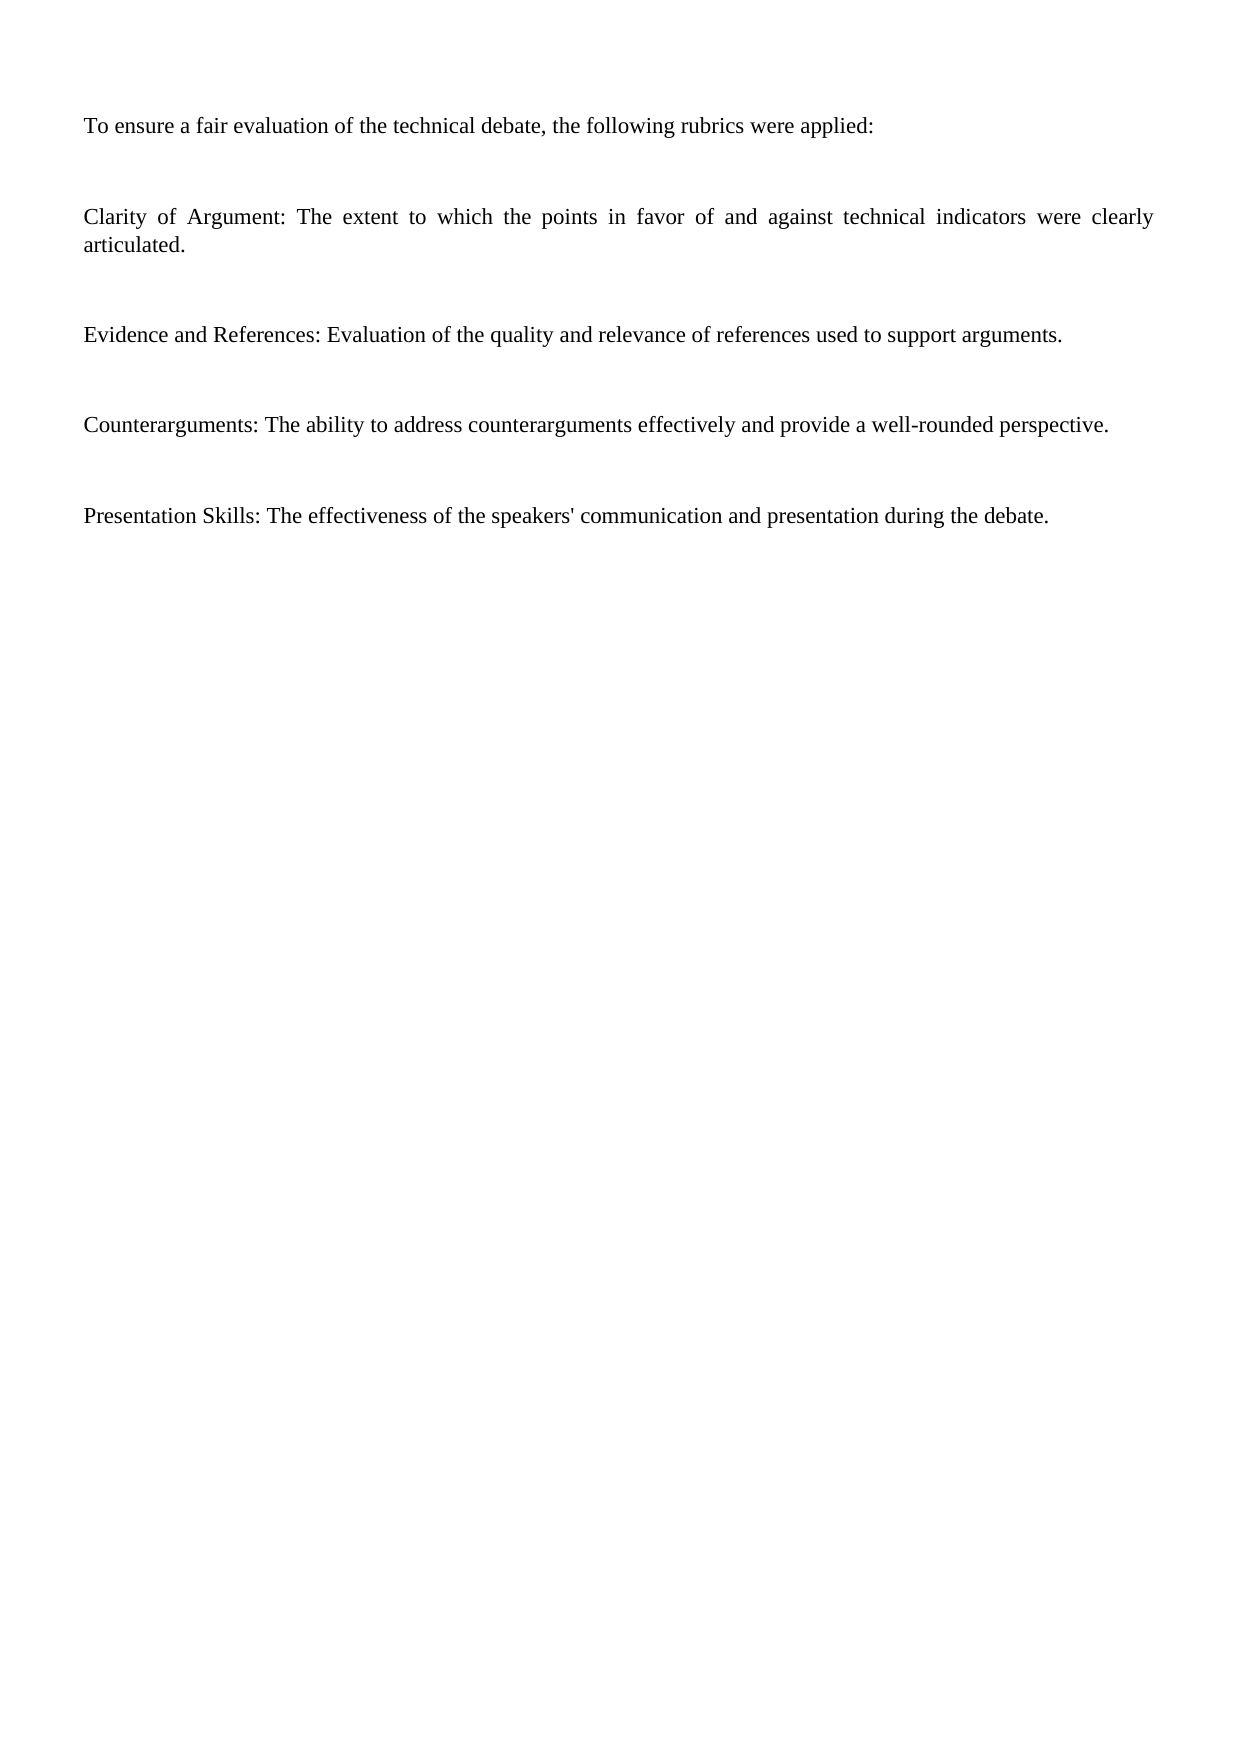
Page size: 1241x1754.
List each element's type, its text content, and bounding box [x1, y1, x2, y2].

text Presentation Skills: The effectiveness of the speakers' communication and presentation during the debate. [83, 502, 1157, 528]
text To ensure a fair evaluation of the technical debate, the following rubrics were applied: [83, 112, 1157, 139]
text Counterarguments: The ability to address counterarguments effectively and provide a well-rounded perspective. [83, 412, 1157, 438]
text Clarity of Argument: The extent to which the points in favor of and against technical indicators were clearly articulated. [83, 203, 1157, 257]
text Evidence and References: Evaluation of the quality and relevance of references used to support arguments. [83, 321, 1157, 348]
